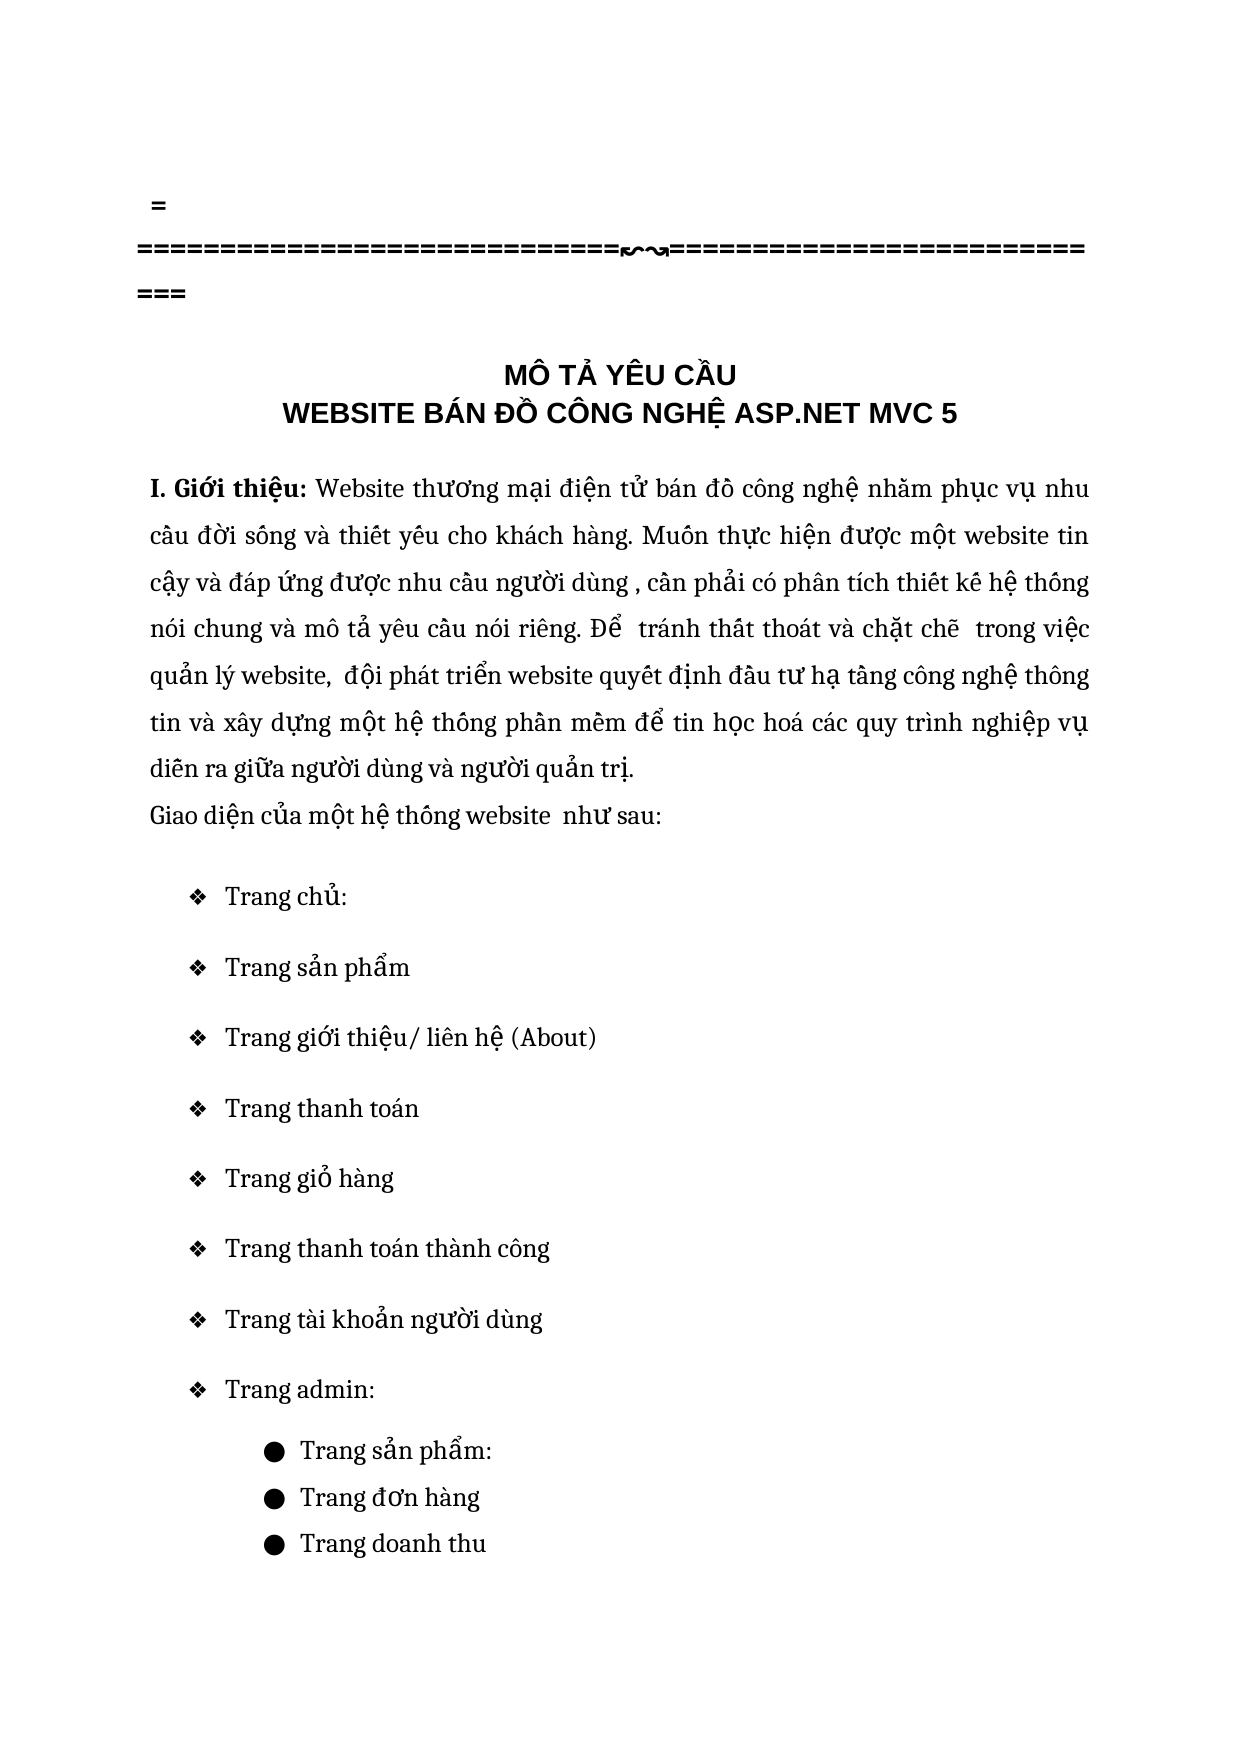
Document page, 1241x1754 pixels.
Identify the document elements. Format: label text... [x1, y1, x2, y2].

list Trang sản phẩm [187, 942, 1090, 989]
text WEBSITE BÁN ĐỒ CÔNG NGHỆ ASP.NET MVC 5 [150, 396, 1090, 430]
list Trang thanh toán [187, 1083, 1090, 1130]
text MÔ TẢ YÊU CẦU [150, 358, 1090, 391]
list Trang sản phẩm: [262, 1435, 1090, 1466]
list Trang chủ: [187, 872, 1090, 919]
list Trang tài khoản người dùng [187, 1294, 1090, 1341]
list Trang doanh thu [262, 1528, 1090, 1559]
text ==============================↜↝============================ [136, 188, 1090, 313]
list Trang đơn hàng [262, 1482, 1090, 1513]
text Giao diện của một hệ thống website như sau: [150, 800, 1090, 831]
list Trang giới thiệu/ liên hệ (About) [187, 1013, 1090, 1059]
list Trang admin: [187, 1365, 1090, 1412]
text I. Giới thiệu: Website thương mại điện tử bán đồ công nghệ nhằm phục vụ nhu cầu đời sống và thiết yếu cho khách hàng. Muốn thực hiện được một website tin cậy và đáp ứng được nhu cầu người dùng , cần phải có phân tích thiết kế hệ thống nói chung và mô tả yêu cầu nói riêng. Để tránh thất thoát và chặt chẽ trong việc quản lý website, đội phát triển website quyết định đầu tư hạ tầng công nghệ thông tin và xây dựng một hệ thống phần mềm để tin học hoá các quy trình nghiệp vụ diễn ra giữa người dùng và người quản trị. [150, 473, 1090, 784]
list Trang thanh toán thành công [187, 1224, 1090, 1271]
list Trang giỏ hàng [187, 1153, 1090, 1200]
